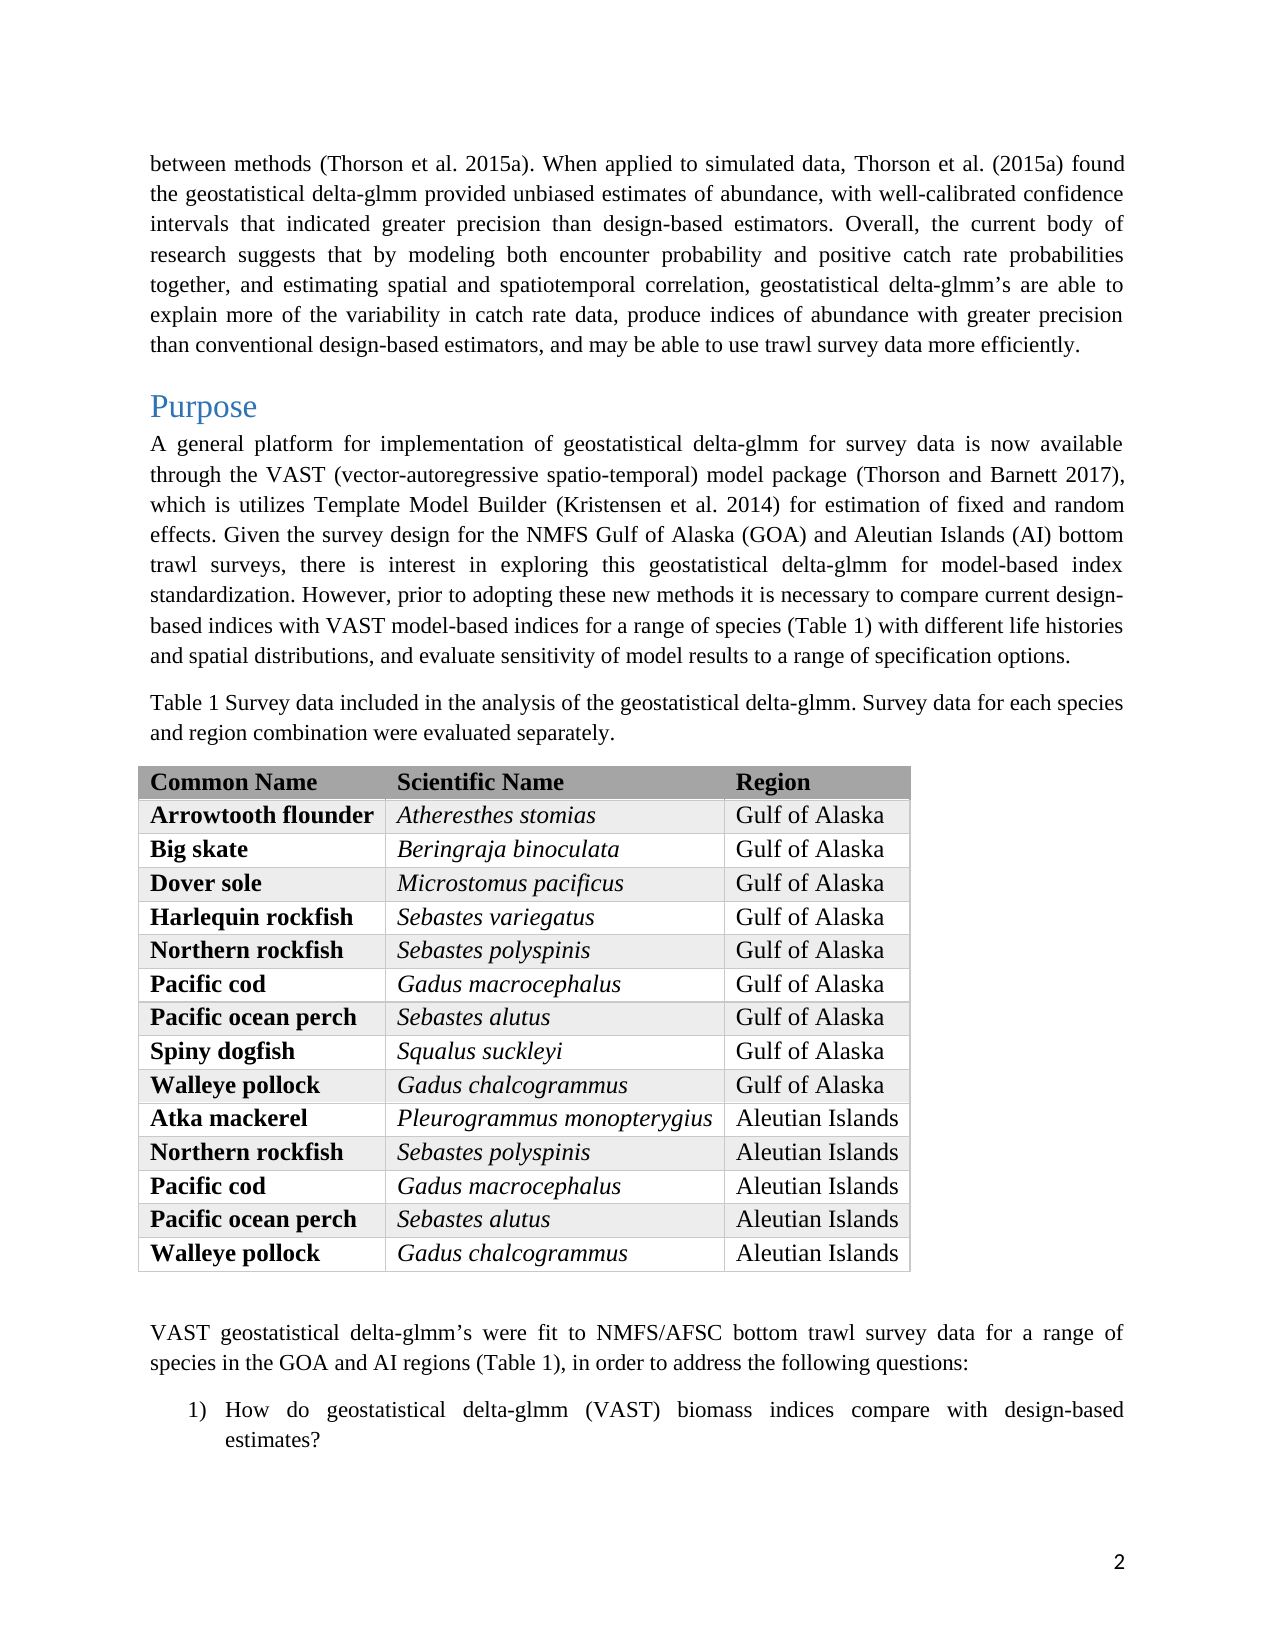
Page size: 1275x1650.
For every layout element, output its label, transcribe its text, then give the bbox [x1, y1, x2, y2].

table_cell Big skate [139, 834, 385, 867]
table_cell Gulf of Alaska [725, 1036, 909, 1069]
table_cell Aleutian Islands [725, 1104, 909, 1136]
table_cell Sebastes alutus [386, 1003, 724, 1035]
table_cell Pacific cod [139, 1171, 385, 1203]
table_cell Pacific cod [139, 969, 385, 1001]
table_cell Gulf of Alaska [725, 969, 909, 1001]
table_cell Spiny dogfish [139, 1036, 385, 1069]
table_cell Northern rockfish [139, 1137, 385, 1170]
table_cell Aleutian Islands [725, 1171, 909, 1203]
table_cell Sebastes alutus [386, 1204, 724, 1237]
table_cell Aleutian Islands [725, 1204, 909, 1237]
table_header Common Name [139, 767, 385, 799]
list How do geostatistical delta-glmm (VAST) biomass indices compare with design-based estimates? [187, 1396, 1125, 1452]
table_cell Arrowtooth flounder [139, 801, 385, 833]
table_cell Sebastes polyspinis [386, 1137, 724, 1170]
table_cell Gulf of Alaska [725, 935, 909, 968]
table_cell Microstomus pacificus [386, 868, 724, 901]
table_cell Northern rockfish [139, 935, 385, 968]
table_cell Aleutian Islands [725, 1137, 909, 1170]
table_cell Sebastes polyspinis [386, 935, 724, 968]
table_cell Gadus chalcogrammus [386, 1238, 724, 1271]
table_cell Harlequin rockfish [139, 902, 385, 934]
table_cell Walleye pollock [139, 1238, 385, 1271]
table_cell Gulf of Alaska [725, 902, 909, 934]
table_cell Aleutian Islands [725, 1238, 909, 1271]
table_cell Gulf of Alaska [725, 1070, 909, 1102]
table_cell Atheresthes stomias [386, 801, 724, 833]
table_cell Gulf of Alaska [725, 801, 909, 833]
table_cell Gadus macrocephalus [386, 969, 724, 1001]
table_header Scientific Name [386, 767, 724, 799]
table_cell Squalus suckleyi [386, 1036, 724, 1069]
table_cell Sebastes variegatus [386, 902, 724, 934]
table_cell Gulf of Alaska [725, 834, 909, 867]
text VAST geostatistical delta-glmm’s were fit to NMFS/AFSC bottom trawl survey data for a range of species in the GOA and AI regions (Table 1), in order to address the following questions: [150, 1318, 1125, 1375]
table_cell Atka mackerel [139, 1104, 385, 1136]
table_header Region [725, 767, 909, 799]
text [150, 150, 1125, 358]
table_cell Beringraja binoculata [386, 834, 724, 867]
table_cell Dover sole [139, 868, 385, 901]
text Table 1 Survey data included in the analysis of the geostatistical delta-glmm. Survey data for each species and region combination were evaluated separately. [150, 689, 1125, 745]
table_cell Gulf of Alaska [725, 1003, 909, 1035]
table_cell Walleye pollock [139, 1070, 385, 1102]
table_cell Gadus macrocephalus [386, 1171, 724, 1203]
table_cell Pleurogrammus monopterygius [386, 1104, 724, 1136]
text A general platform for implementation of geostatistical delta-glmm for survey data is now available through the VAST (vector-autoregressive spatio-temporal) model package (Thorson and Barnett 2017), which is utilizes Template Model Builder (Kristensen et al. 2014) for estimation of fixed and random effects. Given the survey design for the NMFS Gulf of Alaska (GOA) and Aleutian Islands (AI) bottom trawl surveys, there is interest in exploring this geostatistical delta-glmm for model-based index standardization. However, prior to adopting these new methods it is necessary to compare current design-based indices with VAST model-based indices for a range of species (Table 1) with different life histories and spatial distributions, and evaluate sensitivity of model results to a range of specification options. [150, 431, 1125, 668]
table_cell Pacific ocean perch [139, 1003, 385, 1035]
table_cell Gadus chalcogrammus [386, 1070, 724, 1102]
subtitle Purpose [150, 386, 1125, 425]
table_cell Gulf of Alaska [725, 868, 909, 901]
table_cell Pacific ocean perch [139, 1204, 385, 1237]
